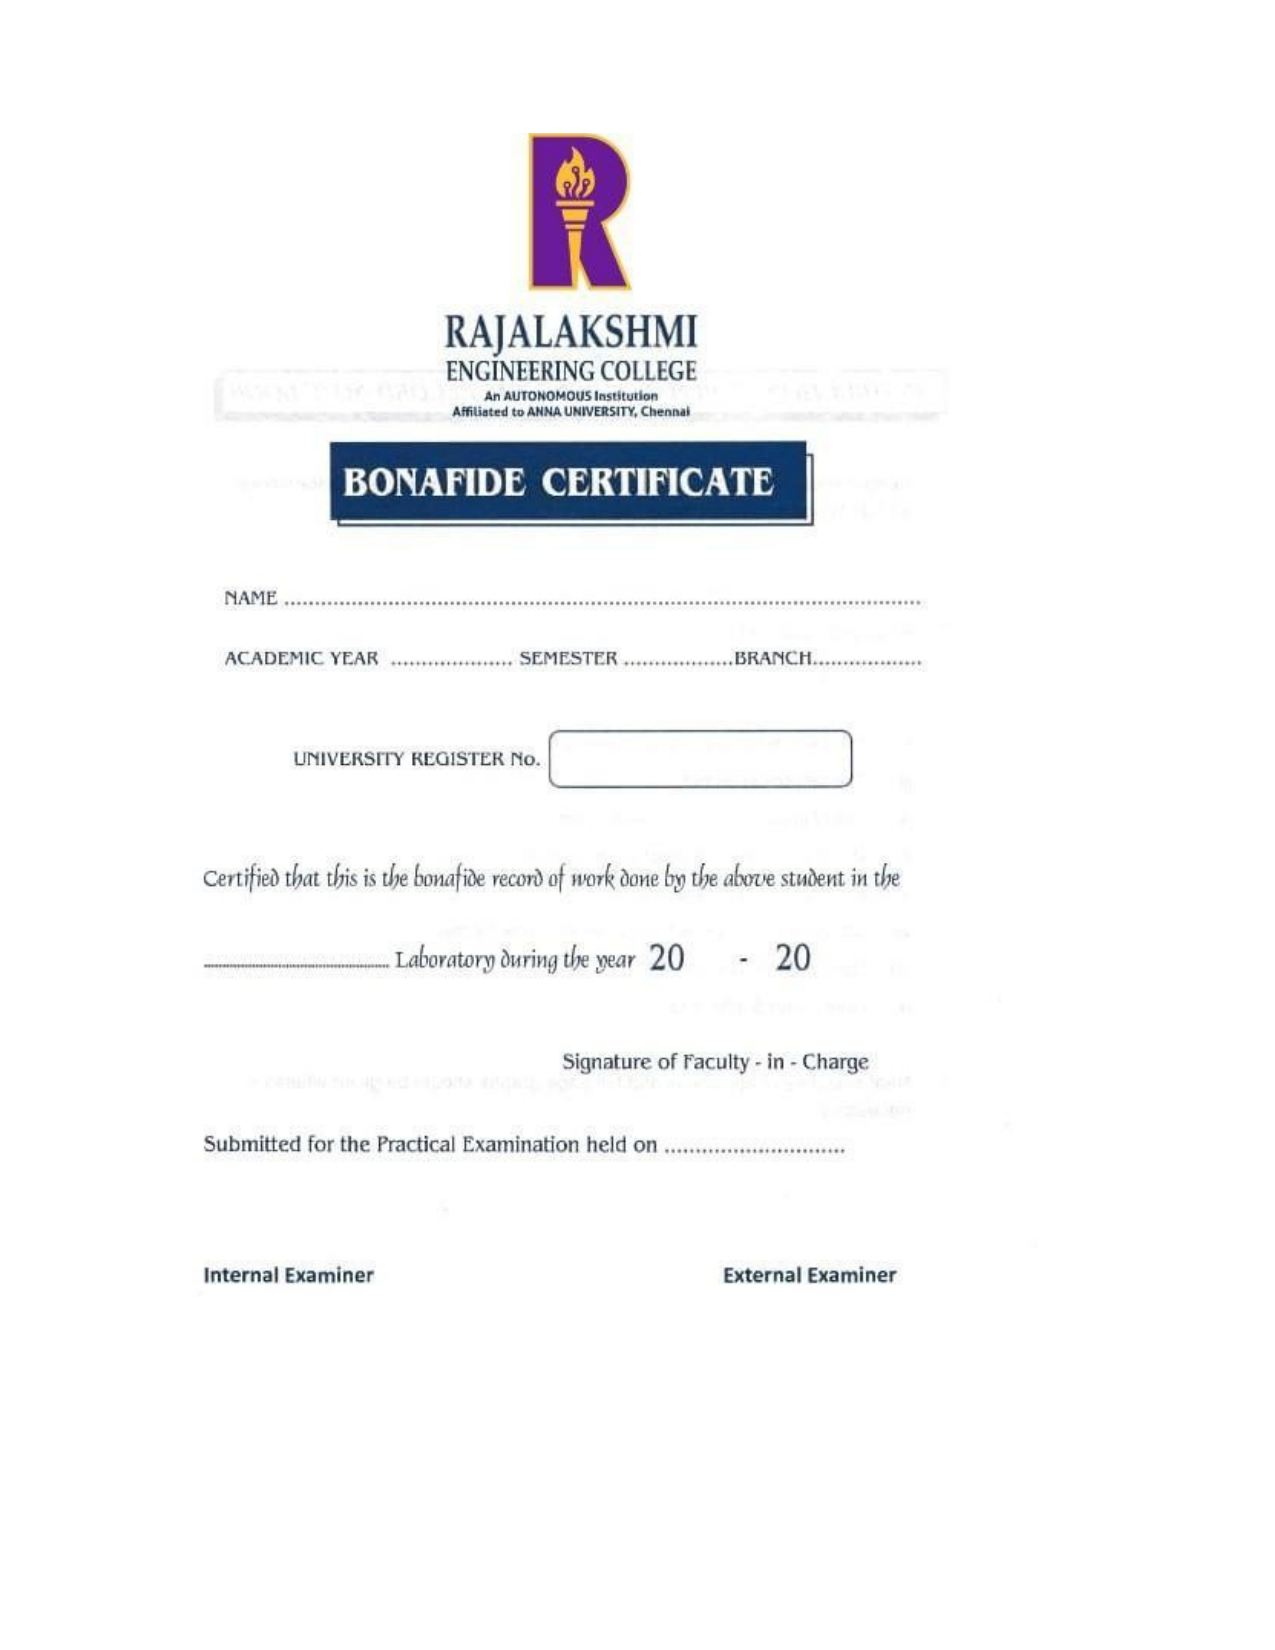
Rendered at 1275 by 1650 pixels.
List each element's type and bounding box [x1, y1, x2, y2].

picture [192, 133, 1038, 1297]
